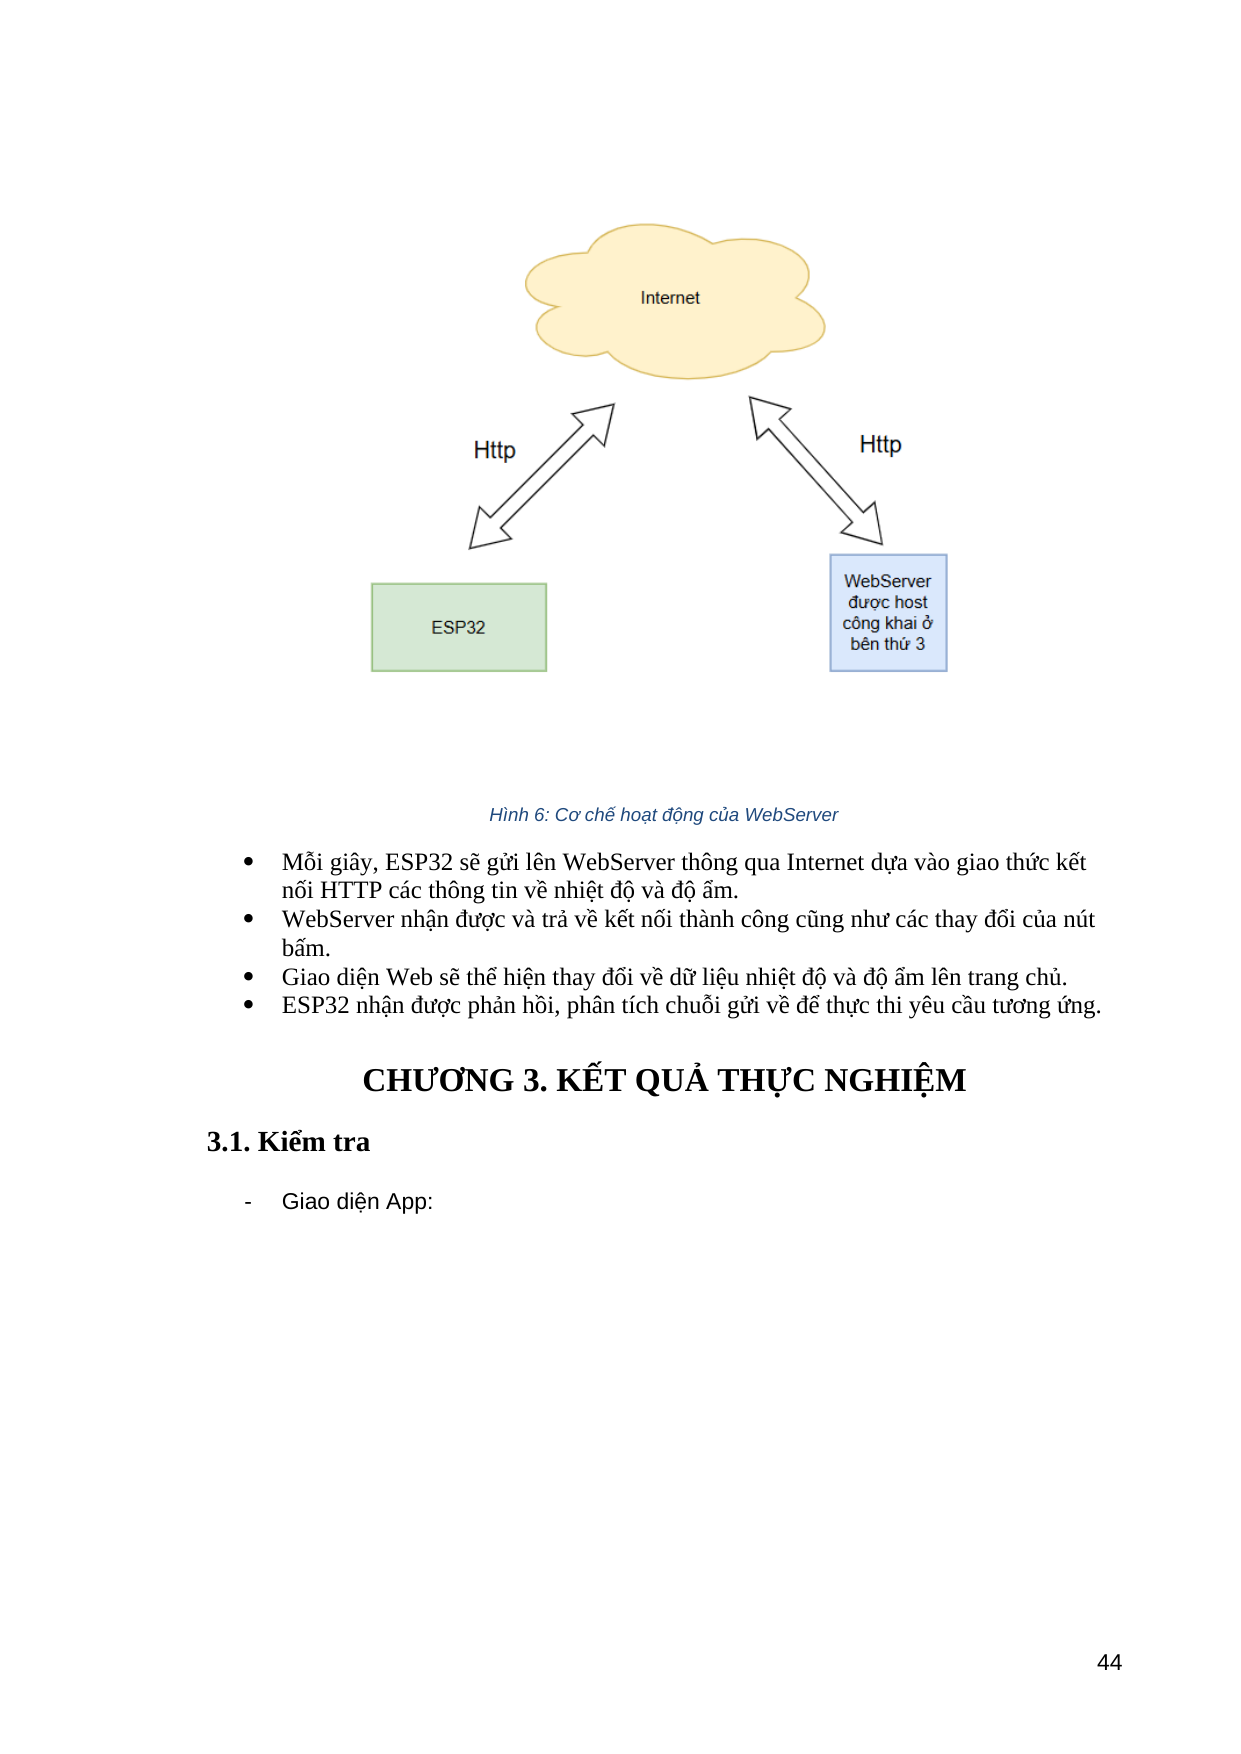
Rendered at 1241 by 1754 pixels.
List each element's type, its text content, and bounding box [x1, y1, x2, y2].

subtitle CHƯƠNG 3. KẾT QUẢ THỰC NGHIỆM [207, 1061, 1122, 1099]
list Giao diện Web sẽ thể hiện thay đổi về dữ liệu nhiệt độ và độ ẩm lên trang chủ. [244, 962, 1122, 990]
list ESP32 nhận được phản hồi, phân tích chuỗi gửi về để thực thi yêu cầu tương ứng. [244, 990, 1122, 1019]
subtitle 3.1. Kiểm tra [207, 1124, 1122, 1158]
text Hình 6: Cơ chế hoạt động của WebServer [207, 804, 1122, 826]
list WebServer nhận được và trả về kết nối thành công cũng như các thay đổi của nút bấm. [244, 904, 1122, 962]
list Mỗi giây, ESP32 sẽ gửi lên WebServer thông qua Internet dựa vào giao thức kết nối HTTP các thông tin về nhiệt độ và độ ẩm. [244, 847, 1122, 904]
list Giao diện App: [244, 1188, 1122, 1214]
picture [206, 147, 1123, 801]
